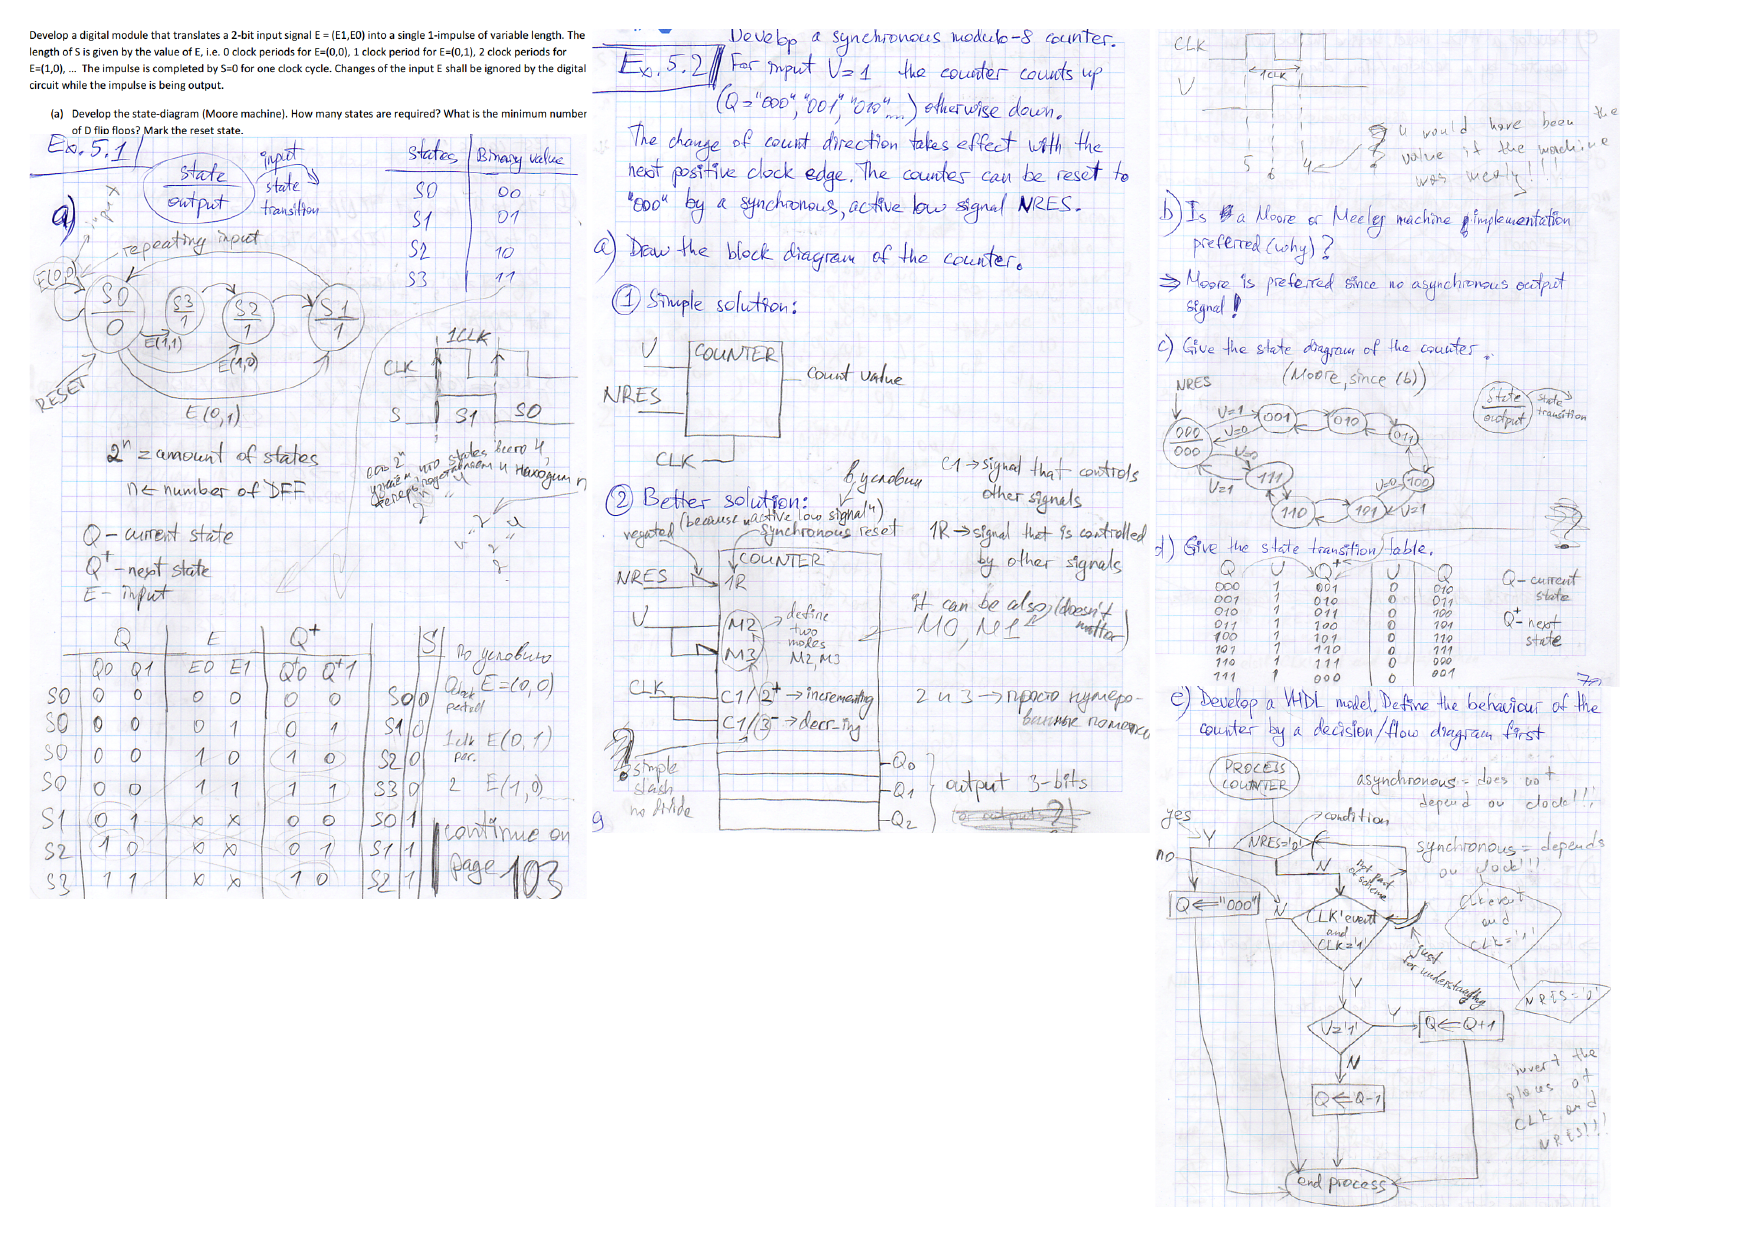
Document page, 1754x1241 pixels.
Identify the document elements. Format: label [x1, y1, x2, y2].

picture [592, 29, 1150, 833]
picture [29, 29, 587, 899]
picture [1155, 29, 1620, 1207]
